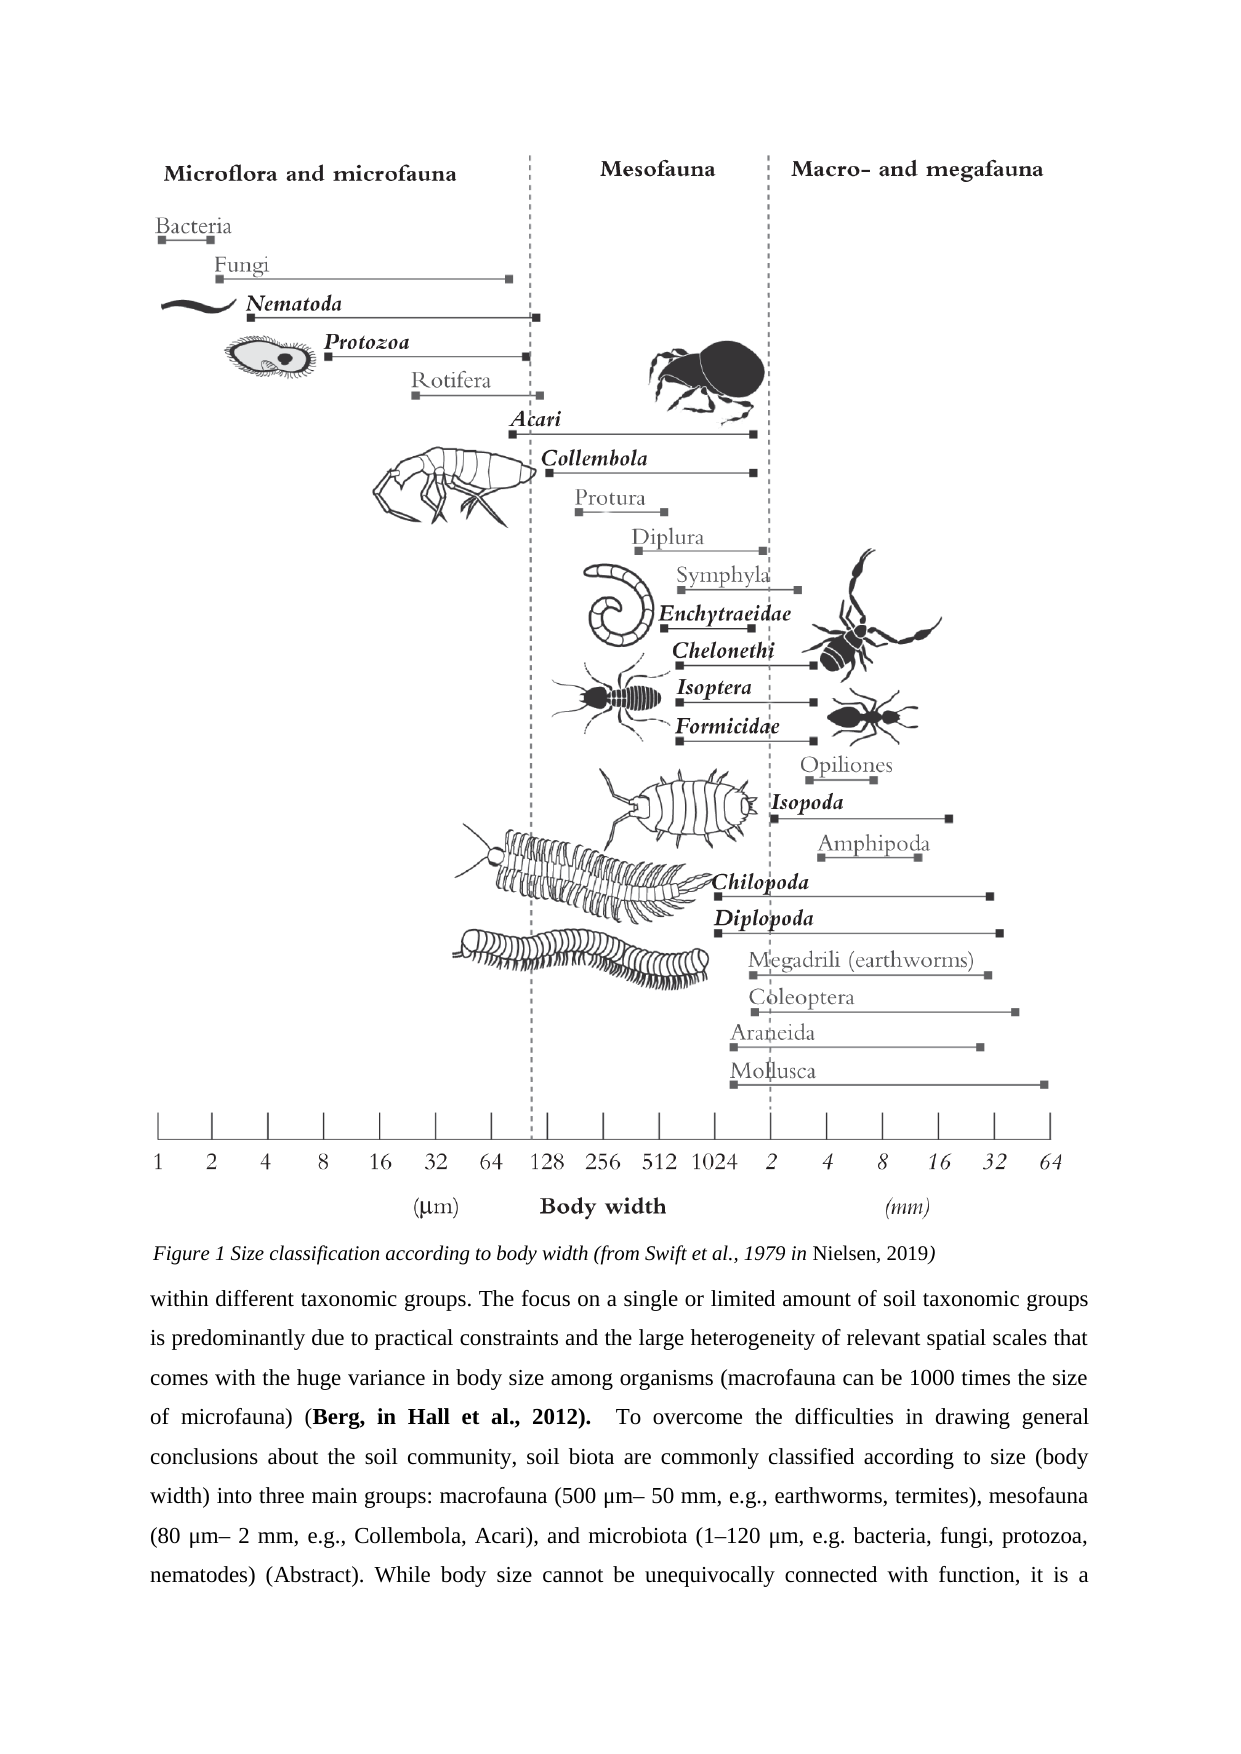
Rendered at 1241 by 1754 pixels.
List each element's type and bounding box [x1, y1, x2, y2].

text [150, 150, 1090, 1588]
picture [152, 154, 1062, 1220]
